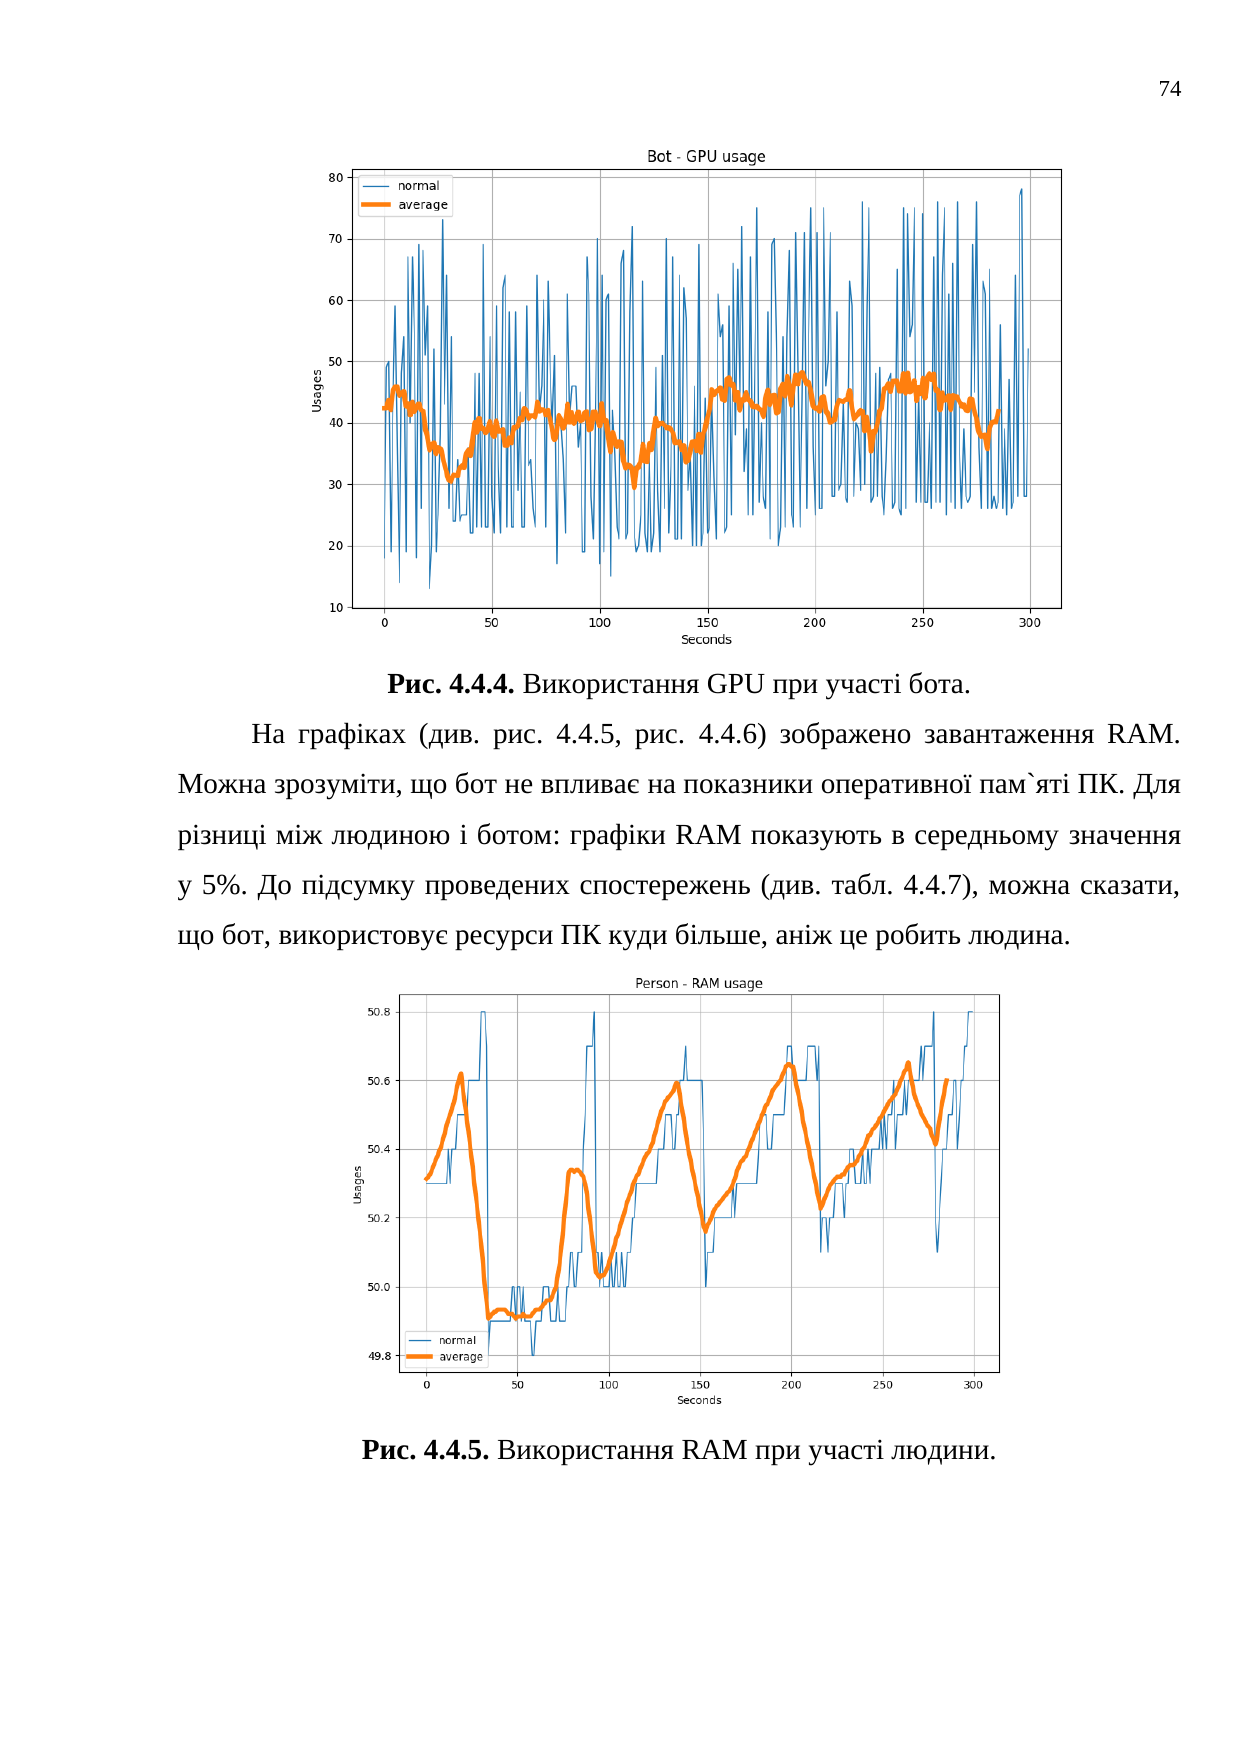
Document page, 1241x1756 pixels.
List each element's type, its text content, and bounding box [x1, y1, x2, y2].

picture [271, 127, 1088, 653]
picture [333, 967, 1025, 1420]
text На графіках (див. рис. 4.4.5, рис. 4.4.6) зображено завантаження RAM. Можна зрозуміти, що бот не впливає на показники оперативної пам`яті ПК. Для різниці між людиною і ботом: графіки RAM показують в середньому значення у 5%. До підсумку проведених спостережень (див. табл. 4.4.7), можна сказати, що бот, використовує ресурси ПК куди більше, аніж це робить людина. [177, 716, 1181, 951]
text Рис. 4.4.4. Використання GPU при участі бота. [177, 666, 1181, 699]
text Рис. 4.4.5. Використання RAM при участі людини. [177, 1432, 1181, 1466]
